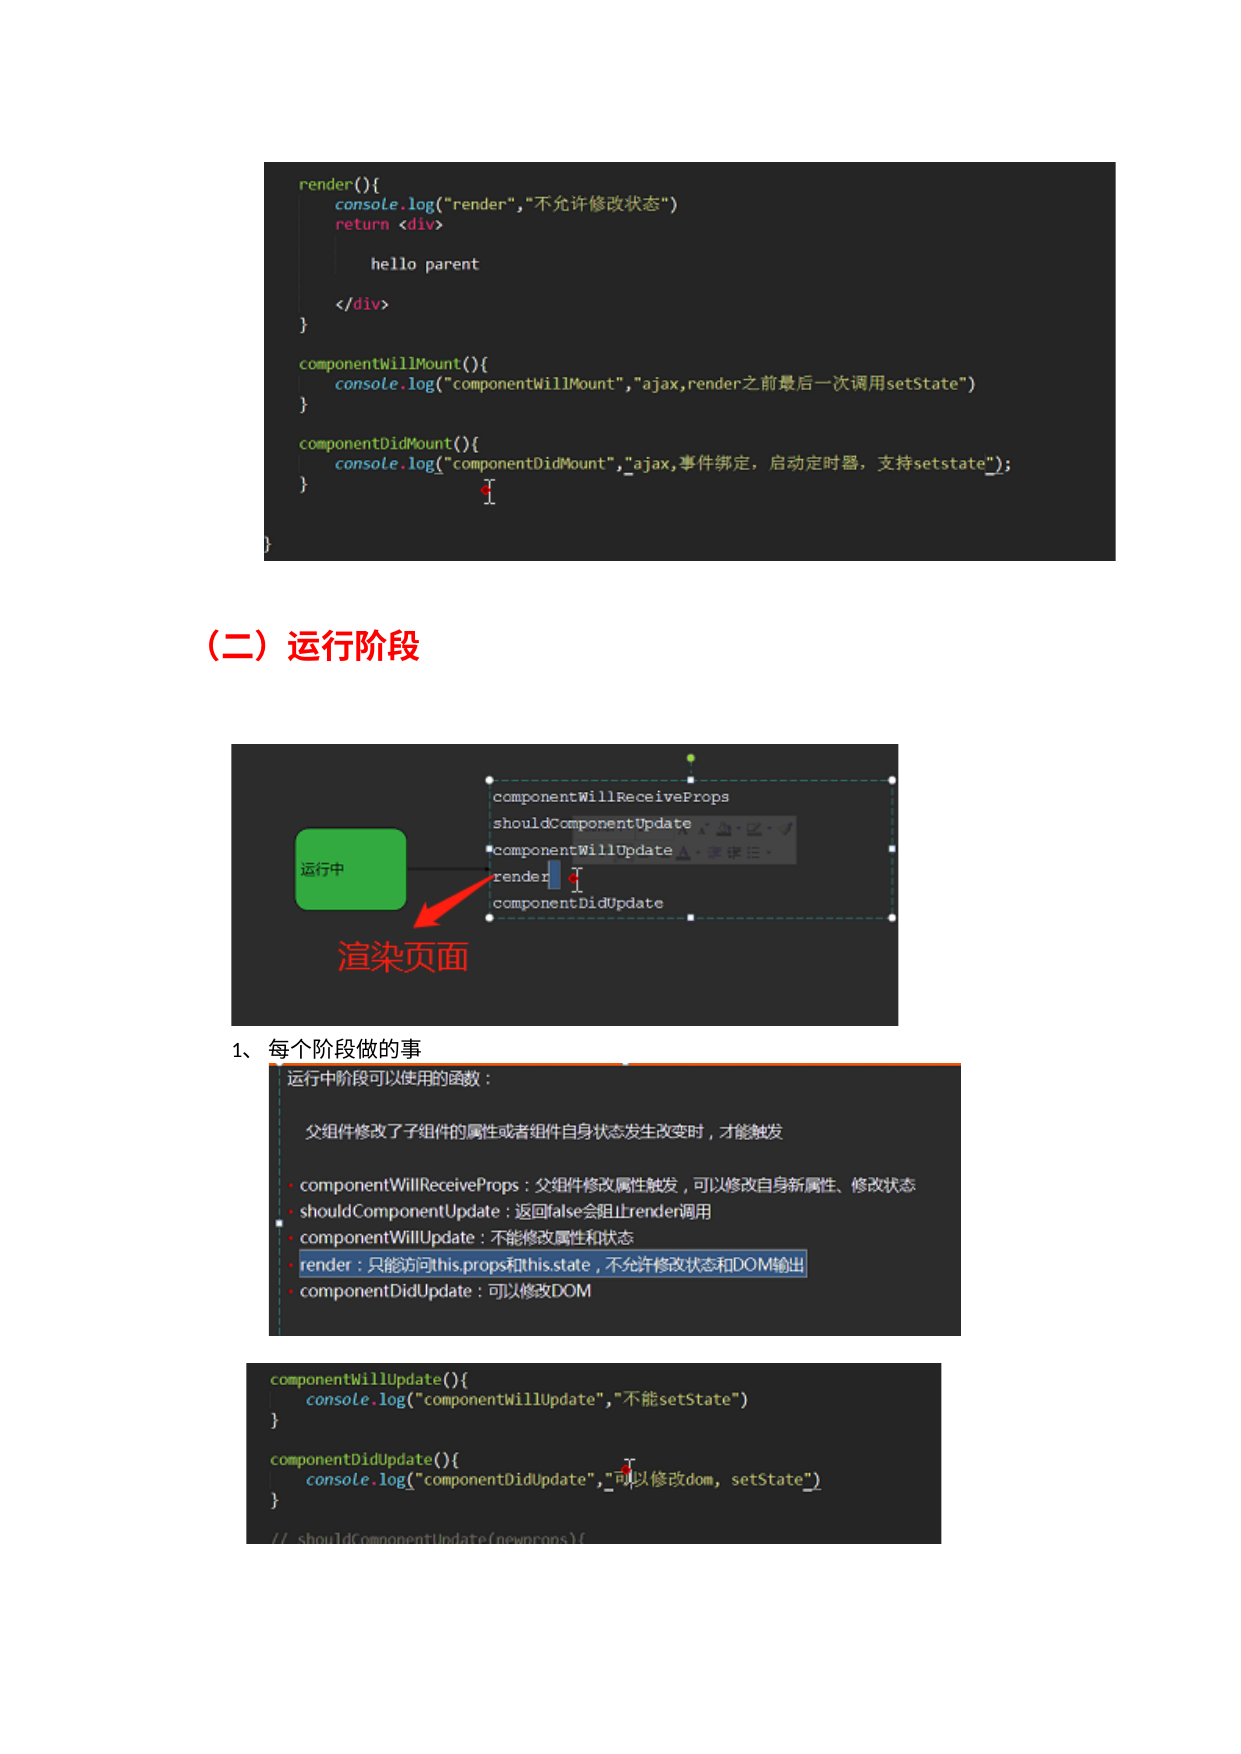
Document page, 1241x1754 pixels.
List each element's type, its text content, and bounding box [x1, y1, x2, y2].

subtitle （二）运行阶段 [187, 612, 1053, 677]
list 每个阶段做的事 [231, 1031, 1053, 1064]
picture [246, 1363, 942, 1544]
picture [268, 1063, 961, 1336]
picture [231, 744, 899, 1026]
picture [264, 162, 1116, 561]
